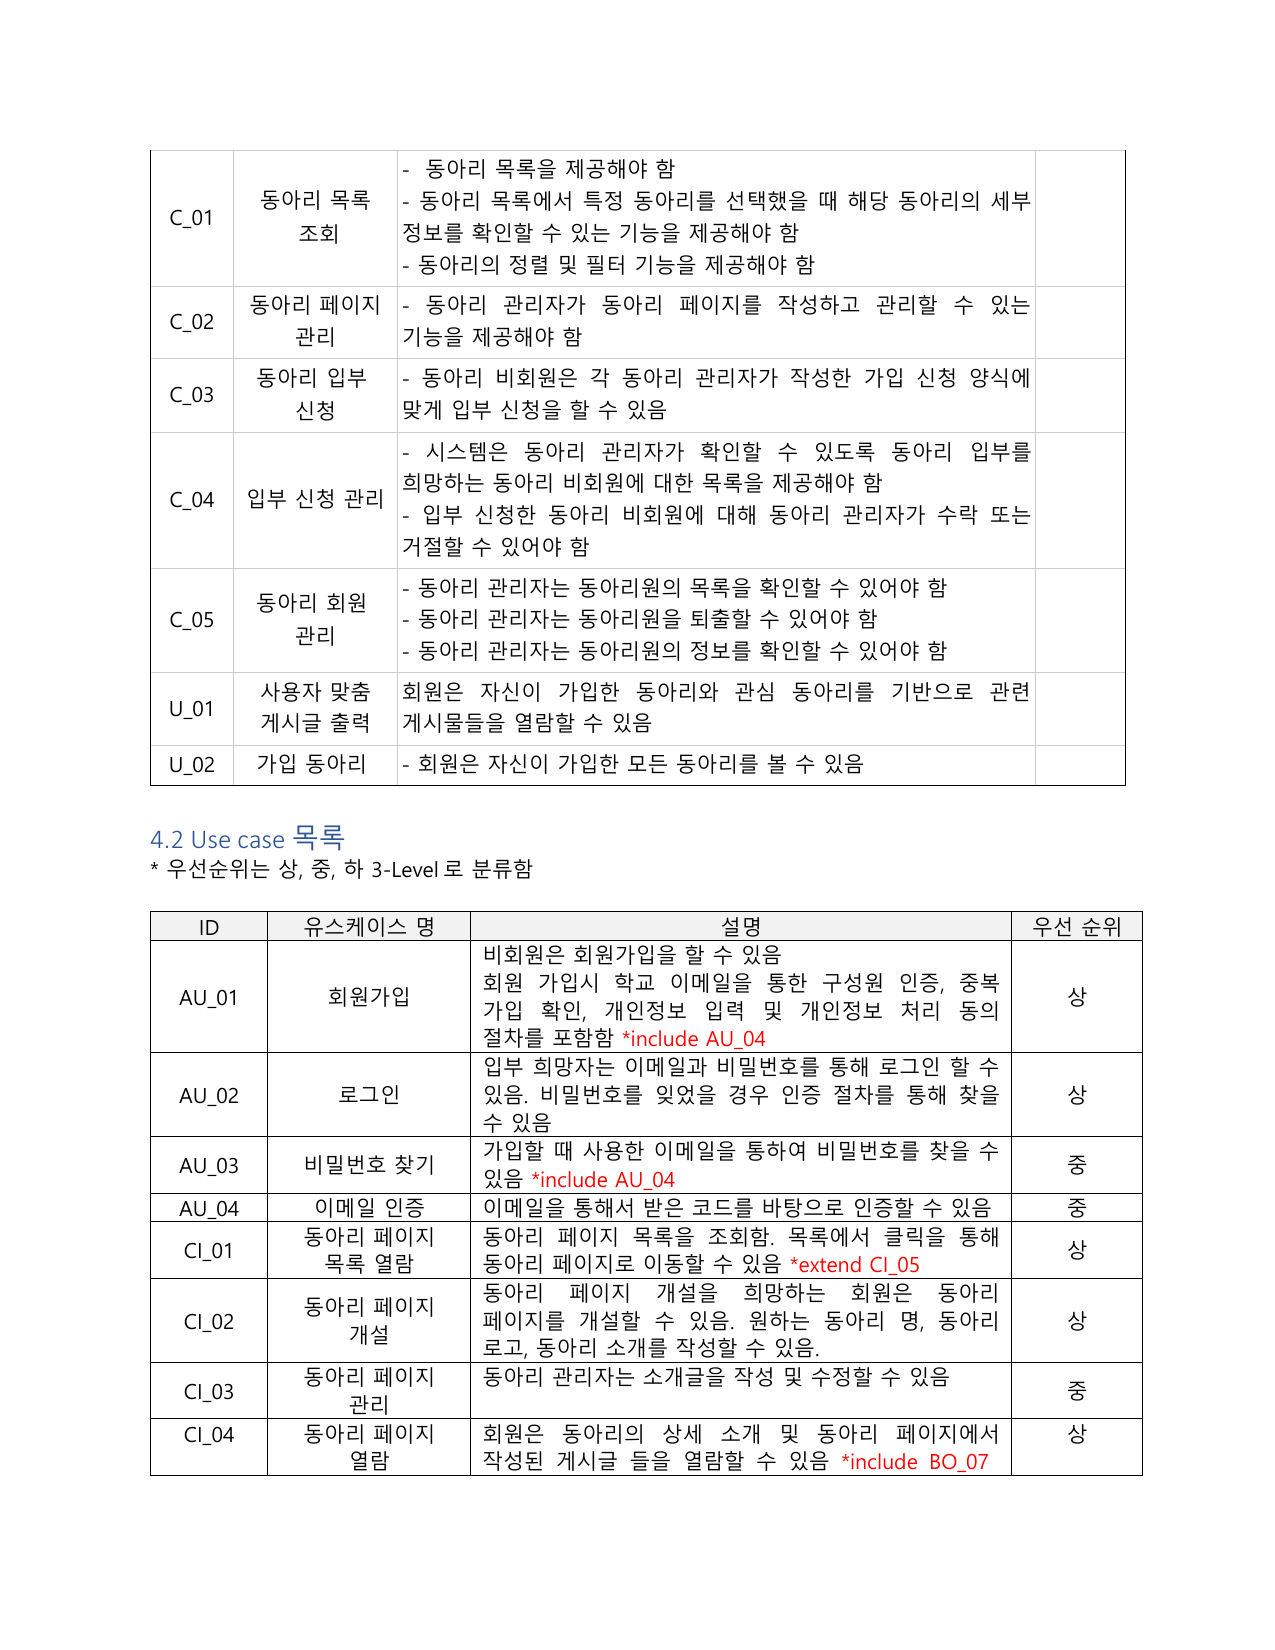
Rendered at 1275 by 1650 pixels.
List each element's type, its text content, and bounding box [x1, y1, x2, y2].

table_cell 입부 희망자는 이메일과 비밀번호를 통해 로그인 할 수 있음. 비밀번호를 잊었을 경우 인증 절차를 통해 찾을 수 있음 [471, 1053, 1011, 1136]
table_cell [398, 151, 1035, 286]
table_cell 비회원은 회원가입을 할 수 있음 회원 가입시 학교 이메일을 통한 구성원 인증, 중복 가입 확인, 개인정보 입력 및 개인정보 처리 동의 절차를 포함함 *include AU_04 [471, 941, 1011, 1052]
table_cell [1036, 673, 1125, 744]
table_cell AU_01 [151, 941, 267, 1052]
table_cell CI_04 [151, 1419, 267, 1475]
table_cell 상 [1012, 1419, 1142, 1475]
table_cell 상 [1012, 1279, 1142, 1362]
table_cell [1036, 359, 1125, 432]
table_cell 회원가입 [268, 941, 470, 1052]
table_cell [234, 746, 397, 785]
table_cell 이메일 인증 [268, 1194, 470, 1221]
table_cell [234, 433, 397, 568]
table_cell C_05 [151, 569, 233, 672]
table_cell 상 [1012, 941, 1142, 1052]
table_cell [234, 359, 397, 432]
table_cell [398, 673, 1035, 744]
table_cell 동아리 페이지 개설 [268, 1279, 470, 1362]
table_cell 동아리 페이지 관리 [268, 1363, 470, 1418]
table_cell CI_03 [151, 1363, 267, 1418]
table_cell 동아리 페이지 개설을 희망하는 회원은 동아리 페이지를 개설할 수 있음. 원하는 동아리 명, 동아리 로고, 동아리 소개를 작성할 수 있음. [471, 1279, 1011, 1362]
table_cell 상 [1012, 1053, 1142, 1136]
table_cell C_04 [151, 433, 233, 568]
table_cell 동아리 페이지 목록 열람 [268, 1222, 470, 1278]
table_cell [471, 1419, 1011, 1475]
table_cell 비밀번호 찾기 [268, 1137, 470, 1192]
table_cell 중 [1012, 1194, 1142, 1221]
table_cell [234, 287, 397, 358]
table_cell AU_02 [151, 1053, 267, 1136]
table_cell [1036, 433, 1125, 568]
table_cell [234, 673, 397, 744]
table_header 유스케이스 명 [268, 912, 470, 940]
table_cell [1036, 746, 1125, 785]
table_cell 상 [1012, 1222, 1142, 1278]
subtitle 4.2 Use case 목록 [150, 819, 1125, 855]
table_cell [1036, 569, 1125, 672]
table_header 우선 순위 [1012, 912, 1142, 940]
table_cell 중 [1012, 1137, 1142, 1192]
table_cell [398, 433, 1035, 568]
table_cell [1036, 287, 1125, 358]
table_cell 중 [1012, 1363, 1142, 1418]
table_cell C_03 [151, 359, 233, 432]
table_cell C_02 [151, 287, 233, 358]
table_cell 동아리 페이지 목록을 조회함. 목록에서 클릭을 통해 동아리 페이지로 이동할 수 있음 *extend CI_05 [471, 1222, 1011, 1278]
table_cell C_01 [151, 151, 233, 286]
table_cell [398, 746, 1035, 785]
table_cell [234, 151, 397, 286]
table_cell 로그인 [268, 1053, 470, 1136]
table_cell [398, 359, 1035, 432]
table_cell U_02 [151, 746, 233, 785]
table_cell 동아리 페이지 열람 [268, 1419, 470, 1475]
table_header 설명 [471, 912, 1011, 940]
table_cell [398, 287, 1035, 358]
table_cell CI_01 [151, 1222, 267, 1278]
table_cell U_01 [151, 673, 233, 744]
table_cell 가입할 때 사용한 이메일을 통하여 비밀번호를 찾을 수 있음 *include AU_04 [471, 1137, 1011, 1192]
table_header ID [151, 912, 267, 940]
table_cell [398, 569, 1035, 672]
table_cell AU_03 [151, 1137, 267, 1192]
table_cell 동아리 관리자는 소개글을 작성 및 수정할 수 있음 [471, 1363, 1011, 1418]
table_cell 이메일을 통해서 받은 코드를 바탕으로 인증할 수 있음 [471, 1194, 1011, 1221]
table_cell [1036, 151, 1125, 286]
table_cell [234, 569, 397, 672]
table_cell CI_02 [151, 1279, 267, 1362]
table_cell AU_04 [151, 1194, 267, 1221]
text * 우선순위는 상, 중, 하 3-Level로 분류함 [150, 855, 1125, 883]
